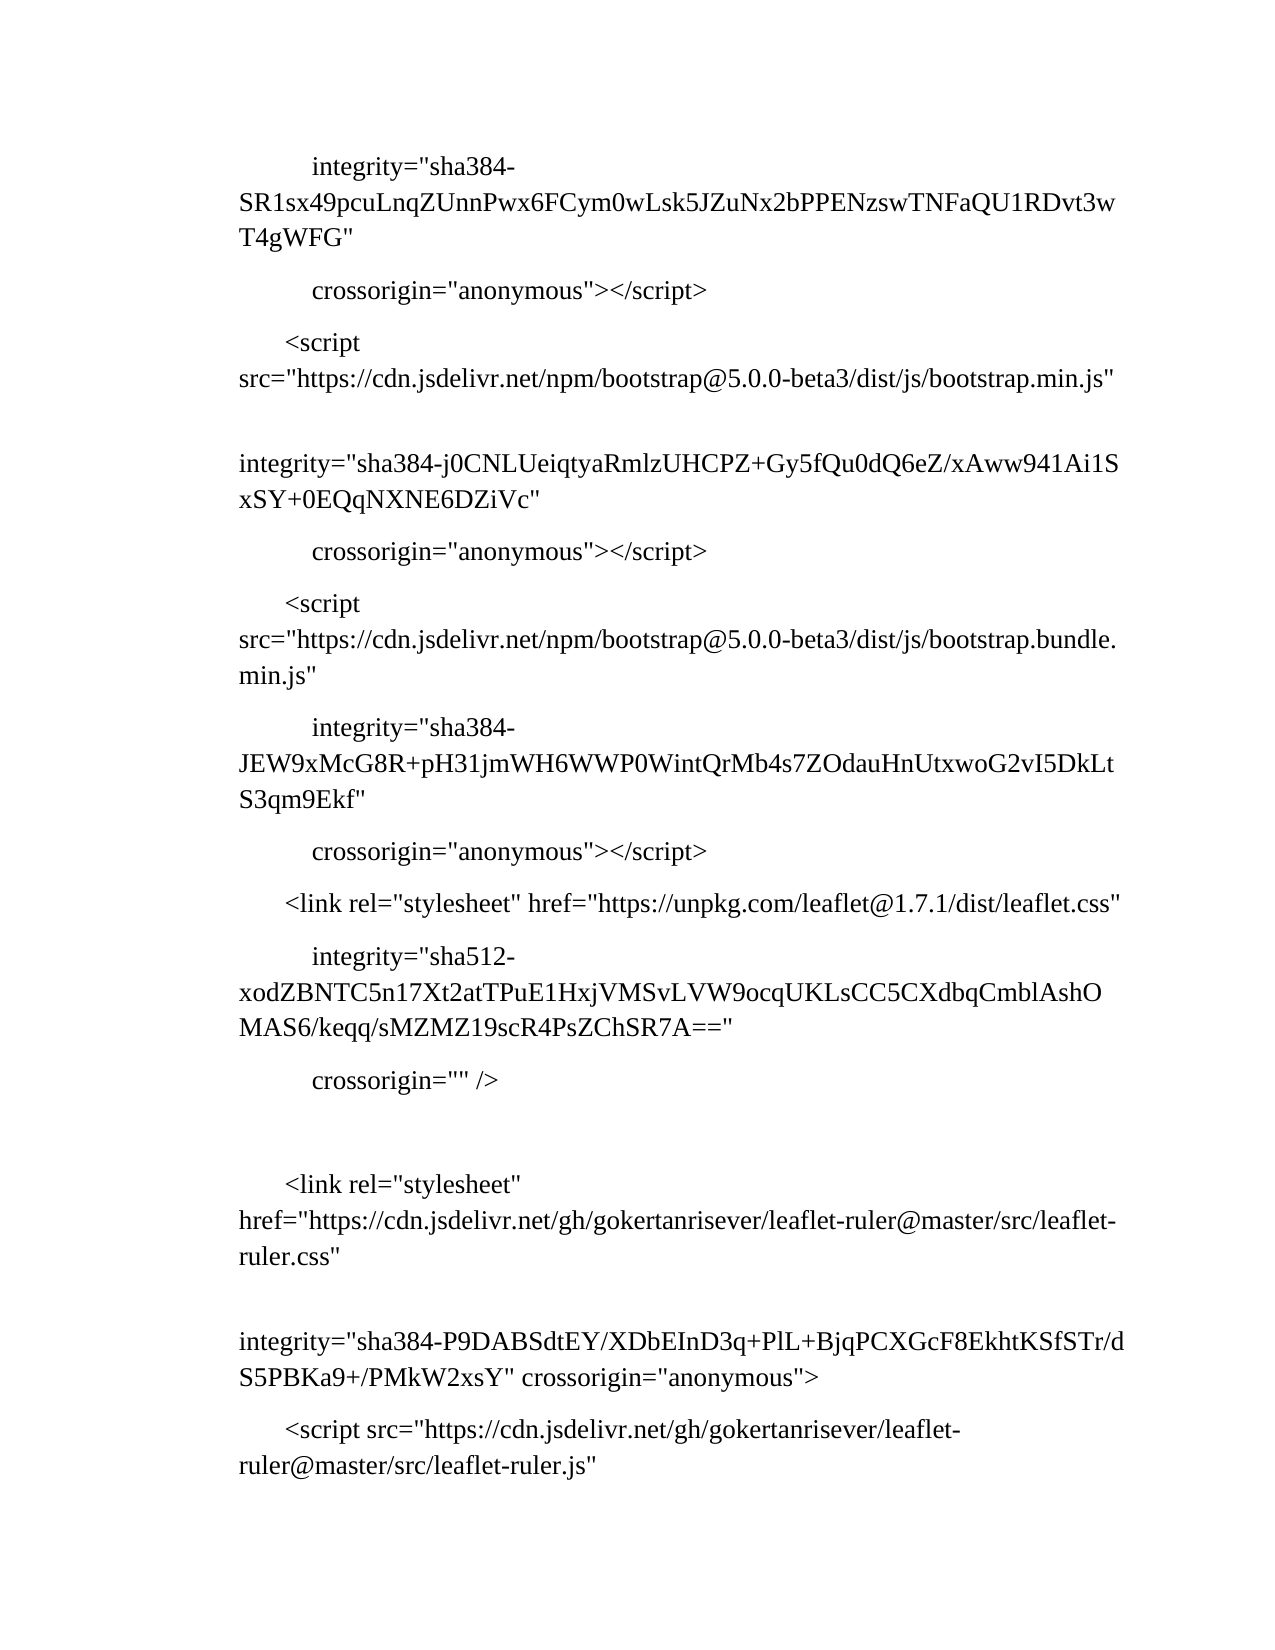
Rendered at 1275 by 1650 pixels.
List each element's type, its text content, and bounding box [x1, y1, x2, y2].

text integrity="sha384-j0CNLUeiqtyaRmlzUHCPZ+Gy5fQu0dQ6eZ/xAww941Ai1SxSY+0EQqNXNE6DZiVc" [239, 414, 1125, 514]
text crossorigin="anonymous"></script> [239, 274, 1125, 305]
text integrity="sha384-SR1sx49pcuLnqZUnnPwx6FCym0wLsk5JZuNx2bPPENzswTNFaQU1RDvt3wT4gWFG" [239, 150, 1125, 253]
text <script src="https://cdn.jsdelivr.net/npm/bootstrap@5.0.0-beta3/dist/js/bootstrap.bundle.min.js" [239, 587, 1125, 690]
text crossorigin="" /> [239, 1064, 1125, 1095]
text integrity="sha384-JEW9xMcG8R+pH31jmWH6WWP0WintQrMb4s7ZOdauHnUtxwoG2vI5DkLtS3qm9Ekf" [239, 711, 1125, 814]
text crossorigin="anonymous"></script> [239, 835, 1125, 866]
text integrity="sha512-xodZBNTC5n17Xt2atTPuE1HxjVMSvLVW9ocqUKLsCC5CXdbqCmblAshOMAS6/keqq/sMZMZ19scR4PsZChSR7A==" [239, 940, 1125, 1043]
text <script src="https://cdn.jsdelivr.net/gh/gokertanrisever/leaflet-ruler@master/src/leaflet-ruler.js" [239, 1413, 1125, 1480]
text integrity="sha384-P9DABSdtEY/XDbEInD3q+PlL+BjqPCXGcF8EkhtKSfSTr/dS5PBKa9+/PMkW2xsY" crossorigin="anonymous"> [239, 1292, 1125, 1392]
text <link rel="stylesheet" href="https://unpkg.com/leaflet@1.7.1/dist/leaflet.css" [239, 888, 1125, 919]
text <link rel="stylesheet" href="https://cdn.jsdelivr.net/gh/gokertanrisever/leaflet-ruler@master/src/leaflet-ruler.css" [239, 1169, 1125, 1271]
text <script src="https://cdn.jsdelivr.net/npm/bootstrap@5.0.0-beta3/dist/js/bootstrap.min.js" [239, 326, 1125, 393]
text crossorigin="anonymous"></script> [239, 535, 1125, 566]
